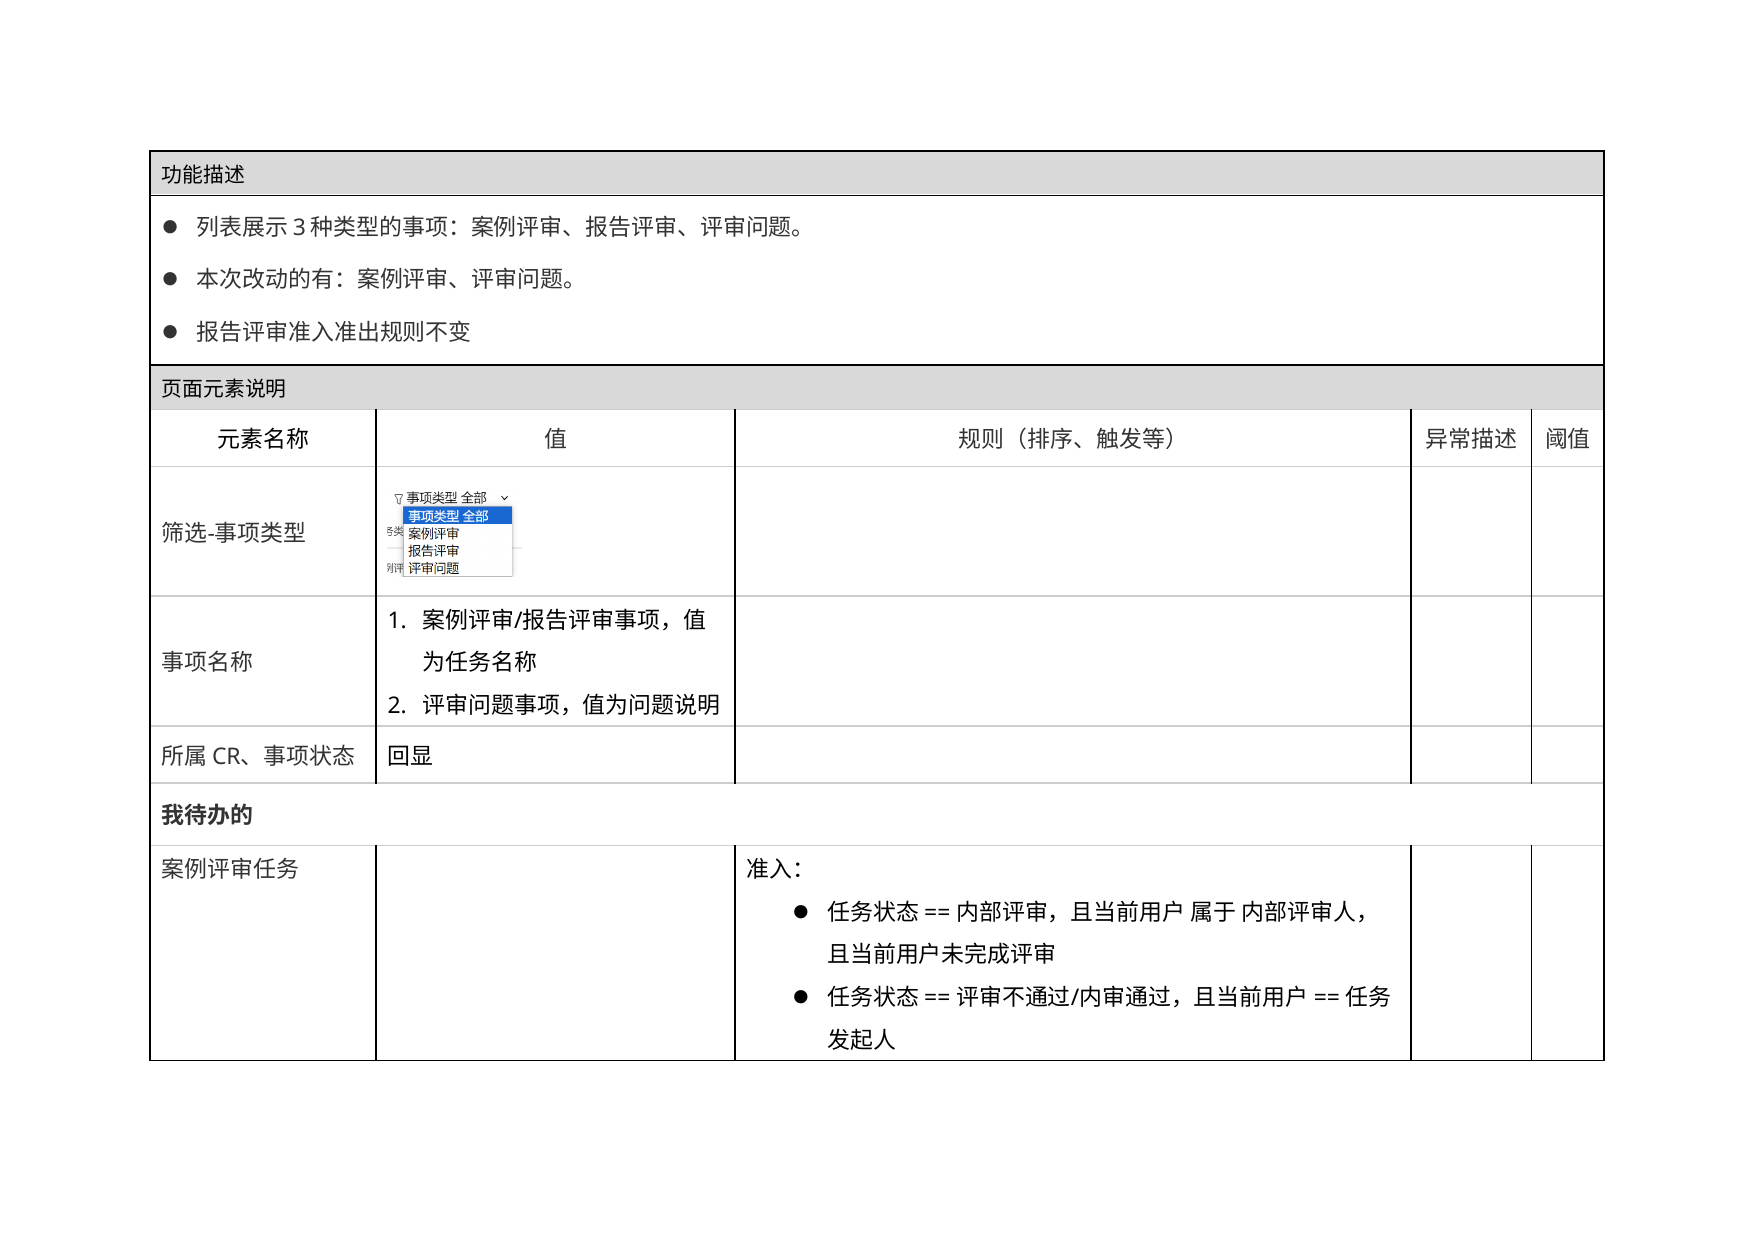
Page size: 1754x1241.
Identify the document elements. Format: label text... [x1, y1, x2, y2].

table_cell [1532, 597, 1603, 725]
table_cell [1532, 846, 1603, 1059]
table_cell 所属CR、事项状态 [151, 727, 375, 782]
table_cell [377, 846, 734, 1059]
table_cell [1412, 846, 1531, 1059]
table_cell 功能描述 [151, 152, 1603, 194]
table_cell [736, 846, 1410, 1059]
table_cell 页面元素说明 [151, 366, 1603, 409]
table_cell [1412, 467, 1531, 595]
table_cell [736, 467, 1410, 595]
table_cell 列表展示3种类型的事项：案例评审、报告评审、评审问题。 本次改动的有：案例评审、评审问题。 报告评审准入准出规则不变 [151, 196, 1603, 364]
table_cell 回显 [377, 727, 734, 782]
table_cell 阈值 [1532, 410, 1603, 466]
table_cell [1412, 727, 1531, 782]
picture [387, 485, 522, 577]
table_cell [736, 727, 1410, 782]
table_cell 异常描述 [1412, 410, 1531, 466]
table_cell [1532, 727, 1603, 782]
table_cell [1412, 597, 1531, 725]
table_cell 筛选-事项类型 [151, 467, 375, 595]
table_cell [377, 467, 734, 595]
table_cell 事项名称 [151, 597, 375, 725]
table_cell 我待办的 [151, 784, 1603, 844]
table_cell 规则（排序、触发等） [736, 410, 1410, 466]
table_cell [1532, 467, 1603, 595]
table_cell 值 [377, 410, 734, 466]
table_cell 案例评审任务 [151, 846, 375, 1059]
table_cell [736, 597, 1410, 725]
table_cell 案例评审/报告评审事项，值为任务名称 评审问题事项，值为问题说明 [377, 597, 734, 725]
table_cell 元素名称 [151, 410, 375, 466]
